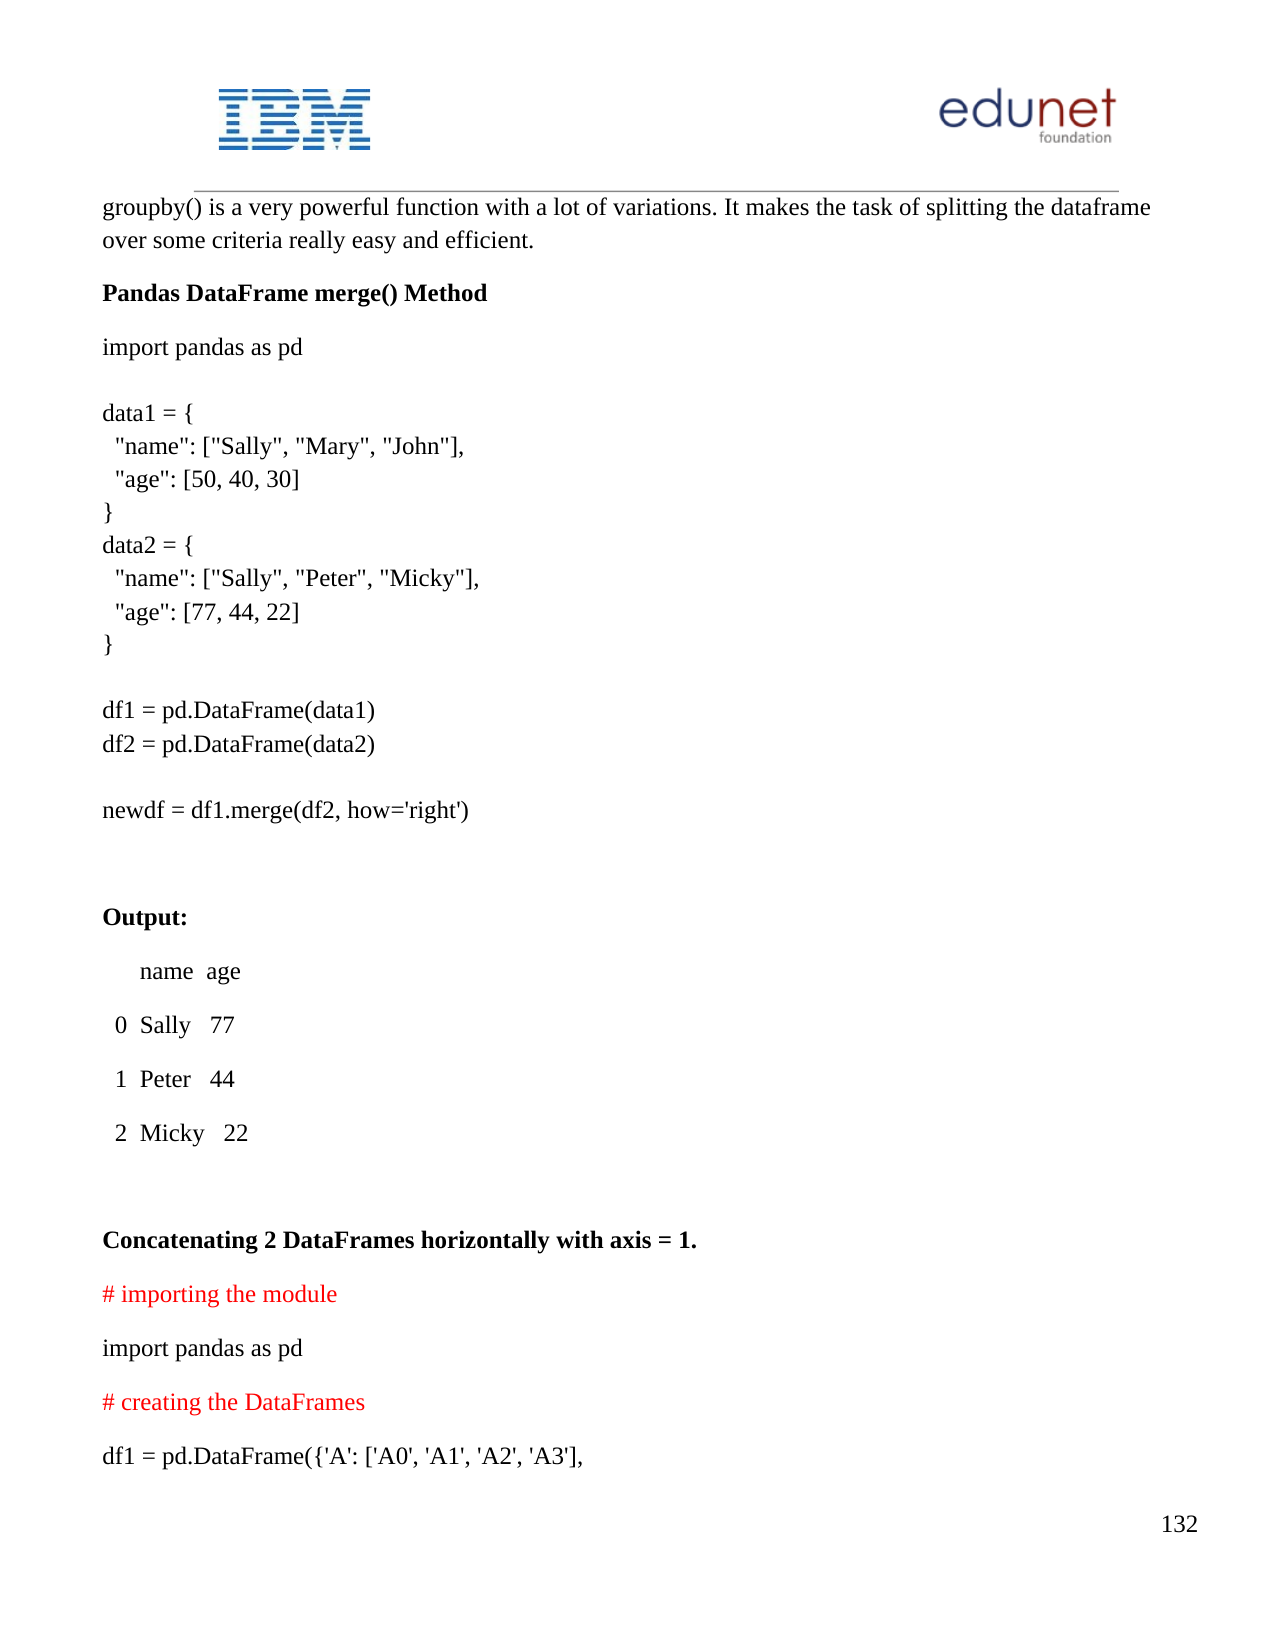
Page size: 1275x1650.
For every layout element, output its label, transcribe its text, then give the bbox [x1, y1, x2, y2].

text import pandas as pd data1 = { "name": ["Sally", "Mary", "John"], "age": [50, 40, 30] } data2 = { "name": ["Sally", "Peter", "Micky"], "age": [77, 44, 22] } df1 = pd.DataFrame(data1) df2 = pd.DataFrame(data2) newdf = df1.merge(df2, how='right') [102, 332, 1198, 823]
text Concatenating 2 DataFrames horizontally with axis = 1. [102, 1226, 1198, 1254]
text # importing the module [102, 1279, 1198, 1308]
text Pandas DataFrame merge() Method [102, 278, 1198, 307]
text name age [102, 956, 1198, 985]
picture [218, 89, 371, 150]
picture [937, 78, 1121, 150]
text groupby() is a very powerful function with a lot of variations. It makes the task of splitting the dataframe over some criteria really easy and efficient. [102, 192, 1198, 253]
text Output: [102, 902, 1198, 931]
text 2 Micky 22 [102, 1118, 1198, 1147]
text 1 Peter 44 [102, 1064, 1198, 1093]
text # creating the DataFrames [102, 1387, 1198, 1416]
text 0 Sally 77 [102, 1010, 1198, 1039]
text df1 = pd.DataFrame({'A': ['A0', 'A1', 'A2', 'A3'], [102, 1441, 1198, 1470]
text import pandas as pd [102, 1333, 1198, 1362]
